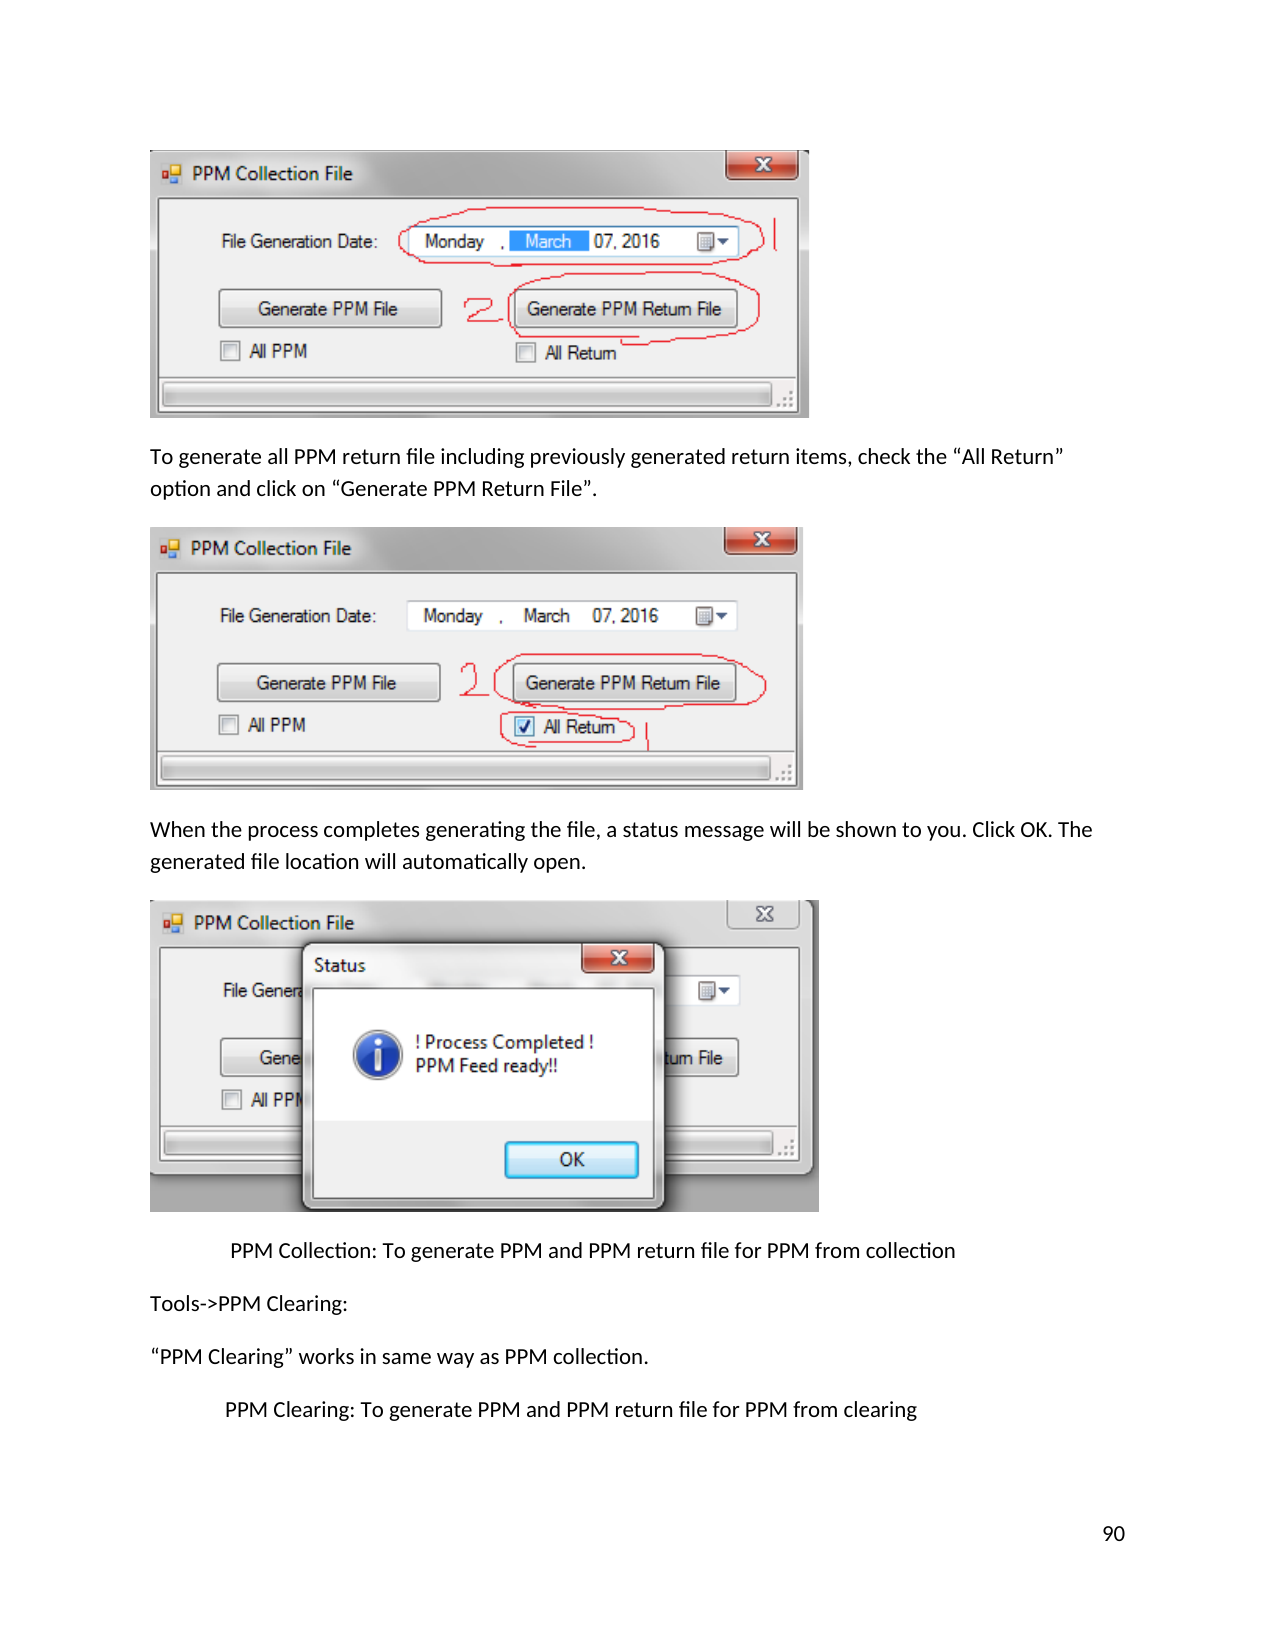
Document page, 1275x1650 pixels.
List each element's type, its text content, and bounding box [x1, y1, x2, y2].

text When the process completes generating the file, a status message will be shown to you. Click OK. The generated file location will automatically open. [150, 815, 1125, 875]
picture [150, 527, 804, 790]
picture [150, 150, 810, 418]
text PPM Collection: To generate PPM and PPM return file for PPM from collection [150, 1236, 1125, 1264]
text Tools->PPM Clearing: [150, 1289, 1125, 1317]
text To generate all PPM return file including previously generated return items, check the “All Return” option and click on “Generate PPM Return File”. [150, 442, 1125, 502]
text PPM Clearing: To generate PPM and PPM return file for PPM from clearing [150, 1395, 1125, 1423]
picture [150, 900, 819, 1212]
text “PPM Clearing” works in same way as PPM collection. [150, 1342, 1125, 1370]
